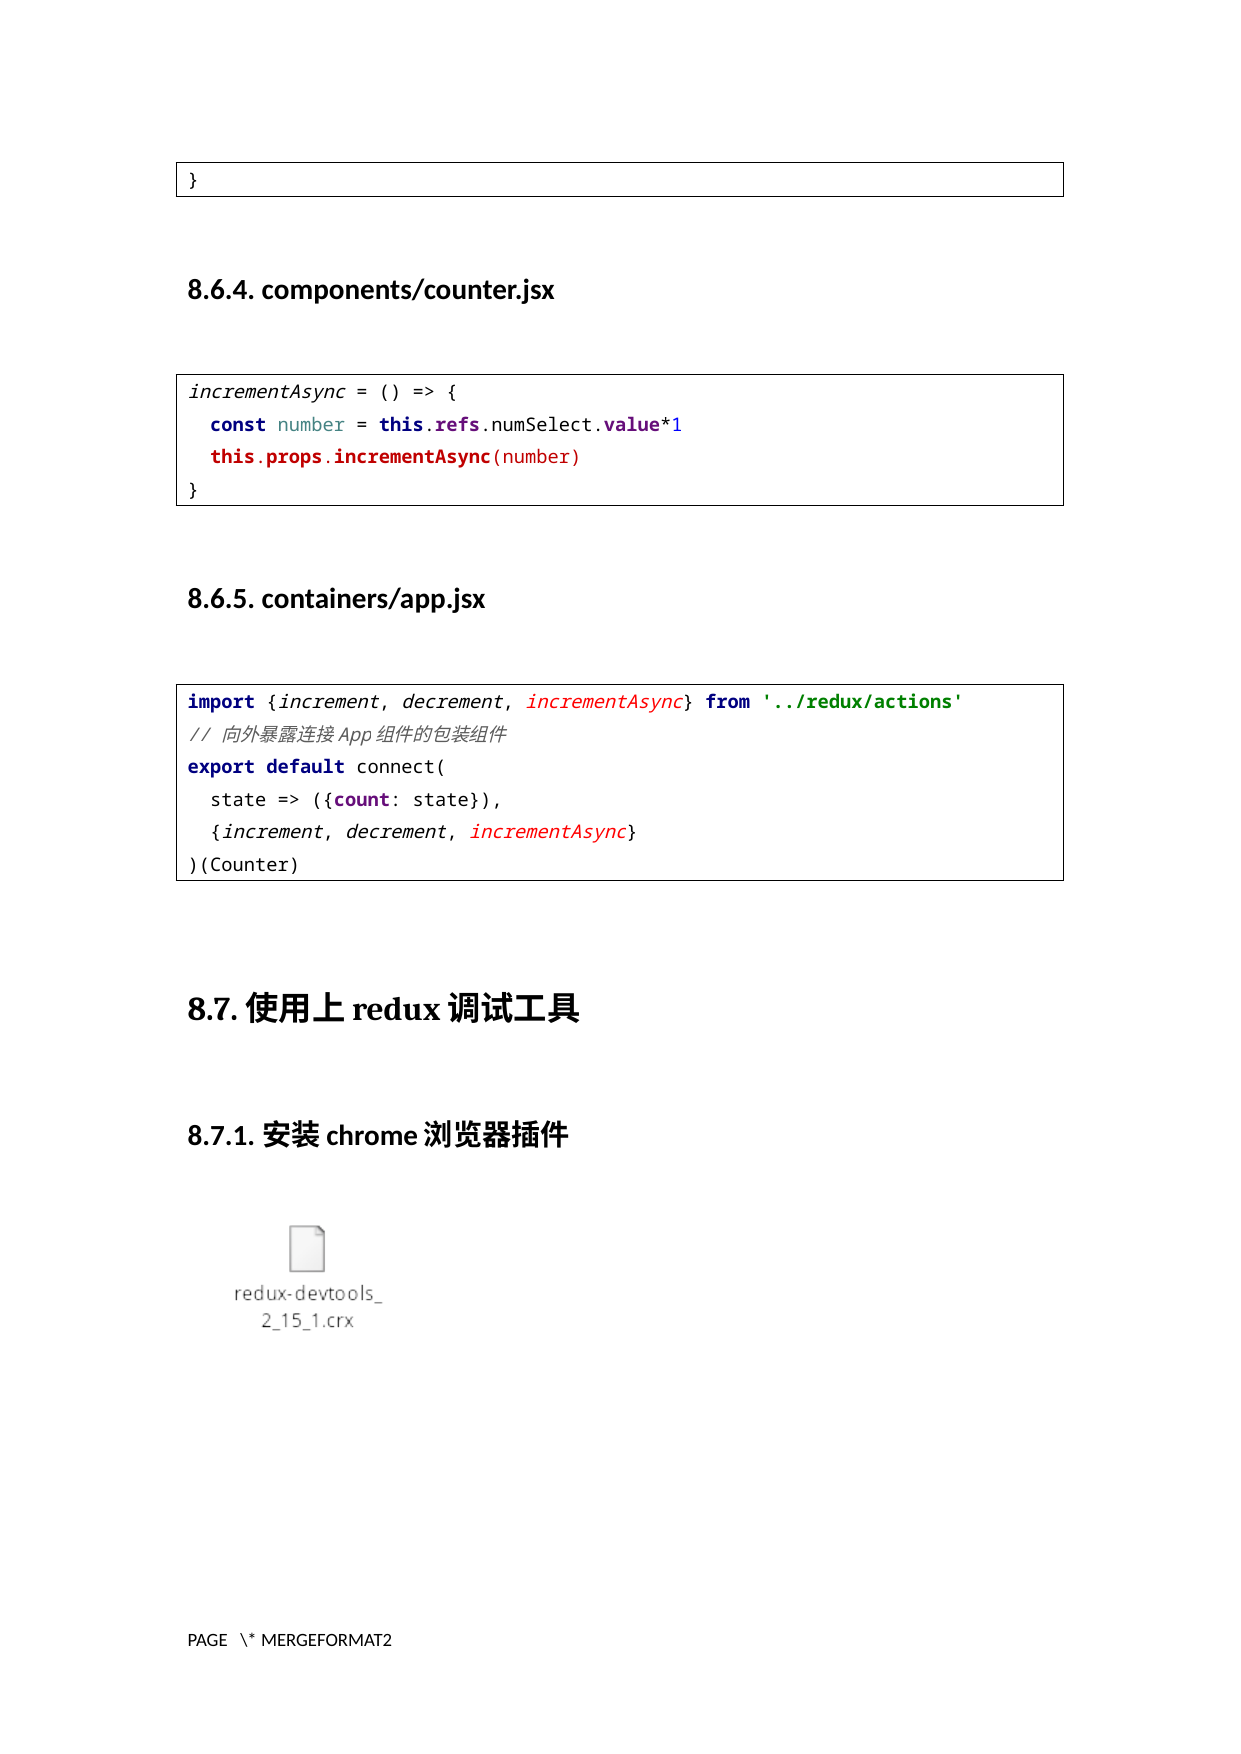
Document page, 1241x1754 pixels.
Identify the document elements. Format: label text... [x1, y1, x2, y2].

subtitle 8.7.1. 安装chrome浏览器插件 [187, 1100, 1053, 1165]
subtitle 8.6.5. containers/app.jsx [187, 566, 1053, 631]
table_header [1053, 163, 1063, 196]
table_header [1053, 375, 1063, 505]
subtitle 8.6.4. components/counter.jsx [187, 256, 1053, 321]
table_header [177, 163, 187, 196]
subtitle 8.7. 使用上redux调试工具 [187, 973, 1053, 1038]
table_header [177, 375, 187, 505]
table_header import {increment, decrement, incrementAsync} from '../redux/actions' // 向外暴露连接App组件的包装组件 export default connect( state => ({count: state}), {increment, decrement, incrementAsync} )(Counter) [177, 685, 1063, 880]
